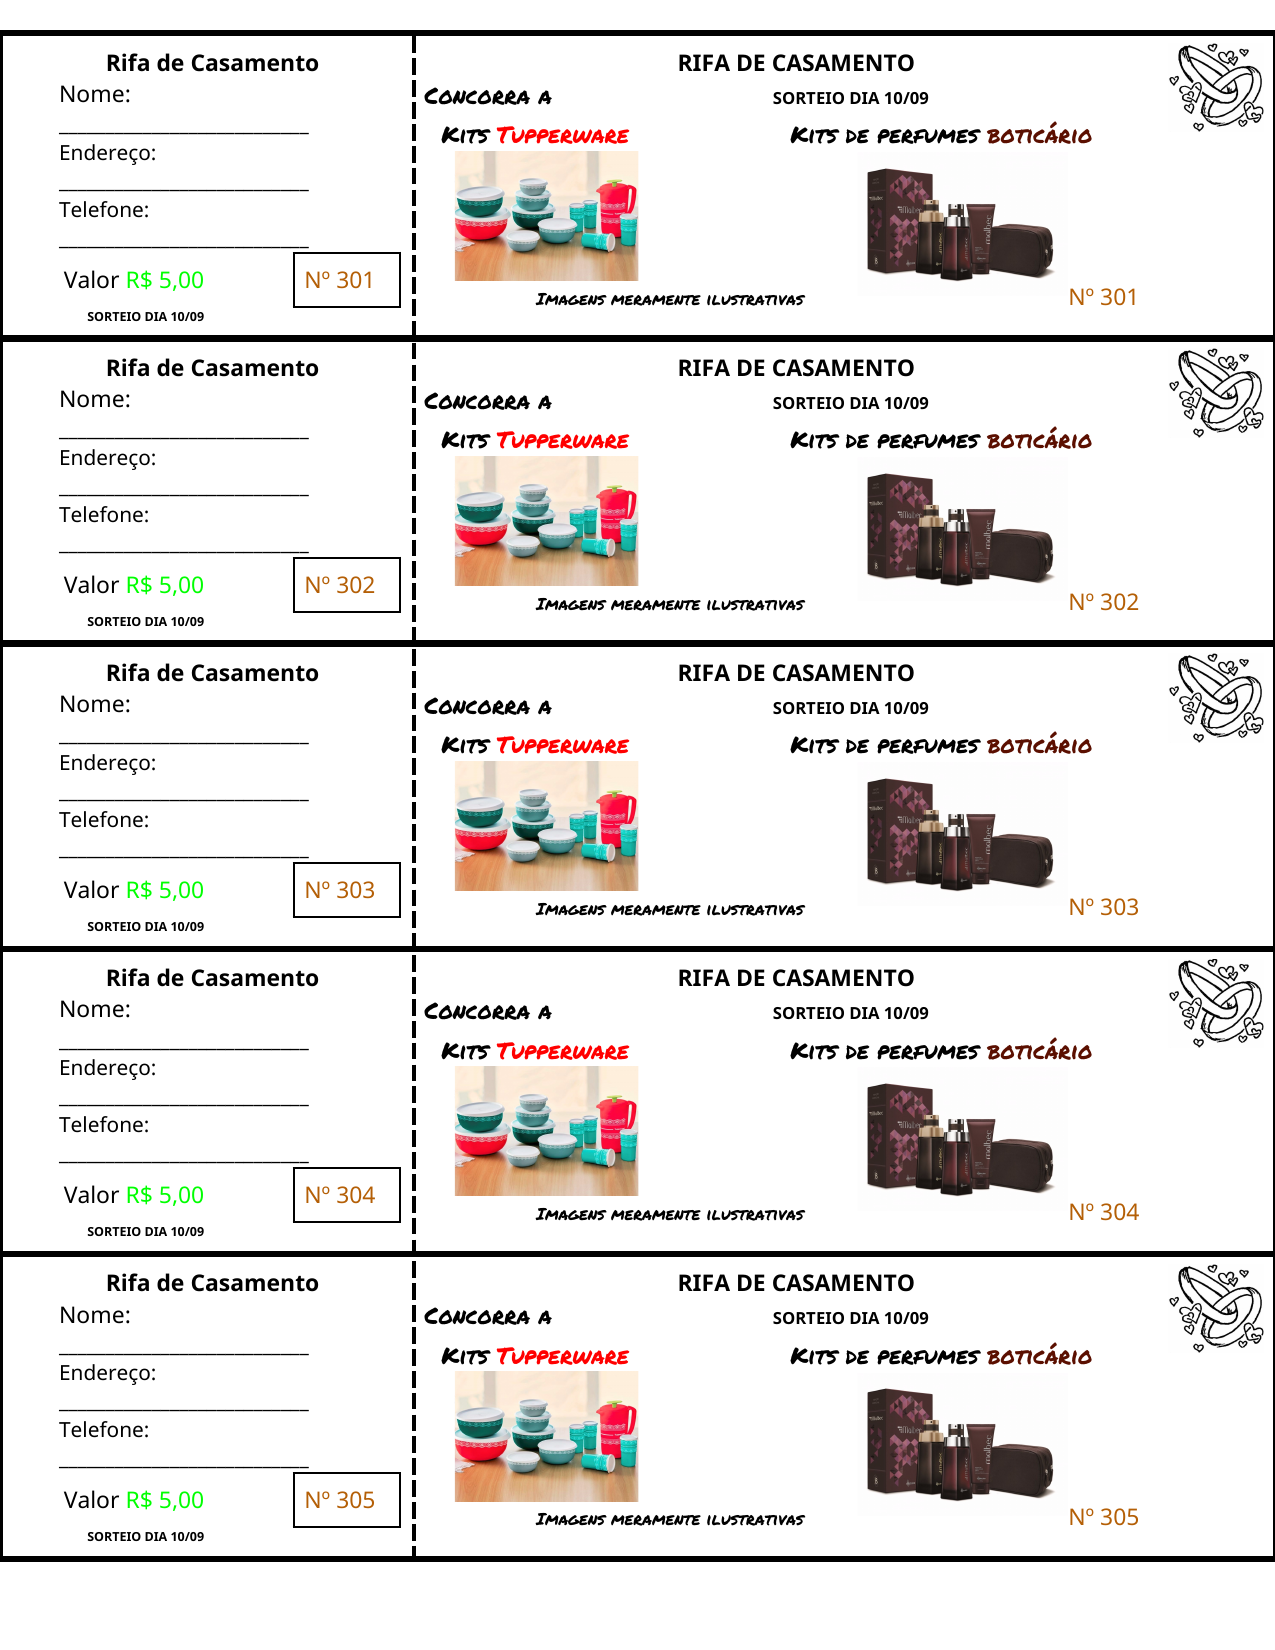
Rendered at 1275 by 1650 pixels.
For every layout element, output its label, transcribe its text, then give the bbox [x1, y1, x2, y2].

table_cell RIFA DE CASAMENTO Concorra a SORTEIO DIA 10/09 Kits Tupperware Kits de perfumes boticário Imagens meramente ilustrativas Nº 305 [414, 1257, 1273, 1556]
picture [857, 762, 1069, 906]
picture [857, 1373, 1069, 1516]
table_cell Rifa de Casamento Nome: ___________________________ Endereço: ___________________________ Telefone: ___________________________ SORTEIO DIA 10/09 [3, 952, 414, 1251]
picture [454, 1371, 639, 1502]
table_cell RIFA DE CASAMENTO Concorra a SORTEIO DIA 10/09 Kits Tupperware Kits de perfumes boticário Imagens meramente ilustrativas Nº 302 [414, 342, 1273, 640]
table_cell Rifa de Casamento Nome: ___________________________ Endereço: ___________________________ Telefone: ___________________________ SORTEIO DIA 10/09 [3, 1257, 414, 1556]
table_header Rifa de Casamento Nome: ___________________________ Endereço: ___________________________ Telefone: ___________________________ SORTEIO DIA 10/09 [3, 36, 414, 335]
picture [1168, 653, 1264, 743]
picture [454, 761, 639, 891]
picture [1168, 348, 1264, 438]
table_cell RIFA DE CASAMENTO Concorra a SORTEIO DIA 10/09 Kits Tupperware Kits de perfumes boticário Imagens meramente ilustrativas Nº 303 [414, 647, 1273, 946]
picture [1168, 959, 1264, 1048]
table_cell RIFA DE CASAMENTO Concorra a SORTEIO DIA 10/09 Kits Tupperware Kits de perfumes boticário Imagens meramente ilustrativas Nº 304 [414, 952, 1273, 1251]
picture [454, 456, 639, 586]
table_header RIFA DE CASAMENTO Concorra a SORTEIO DIA 10/09 Kits Tupperware Kits de perfumes boticário Imagens meramente ilustrativas Nº 301 [414, 36, 1273, 335]
picture [857, 1067, 1069, 1211]
picture [1168, 1264, 1264, 1353]
picture [1168, 43, 1264, 132]
picture [454, 1066, 639, 1196]
table_cell Rifa de Casamento Nome: ___________________________ Endereço: ___________________________ Telefone: ___________________________ SORTEIO DIA 10/09 [3, 647, 414, 946]
table_cell Rifa de Casamento Nome: ___________________________ Endereço: ___________________________ Telefone: ___________________________ SORTEIO DIA 10/09 [3, 342, 414, 640]
picture [857, 152, 1069, 296]
picture [857, 457, 1069, 601]
picture [454, 151, 639, 281]
